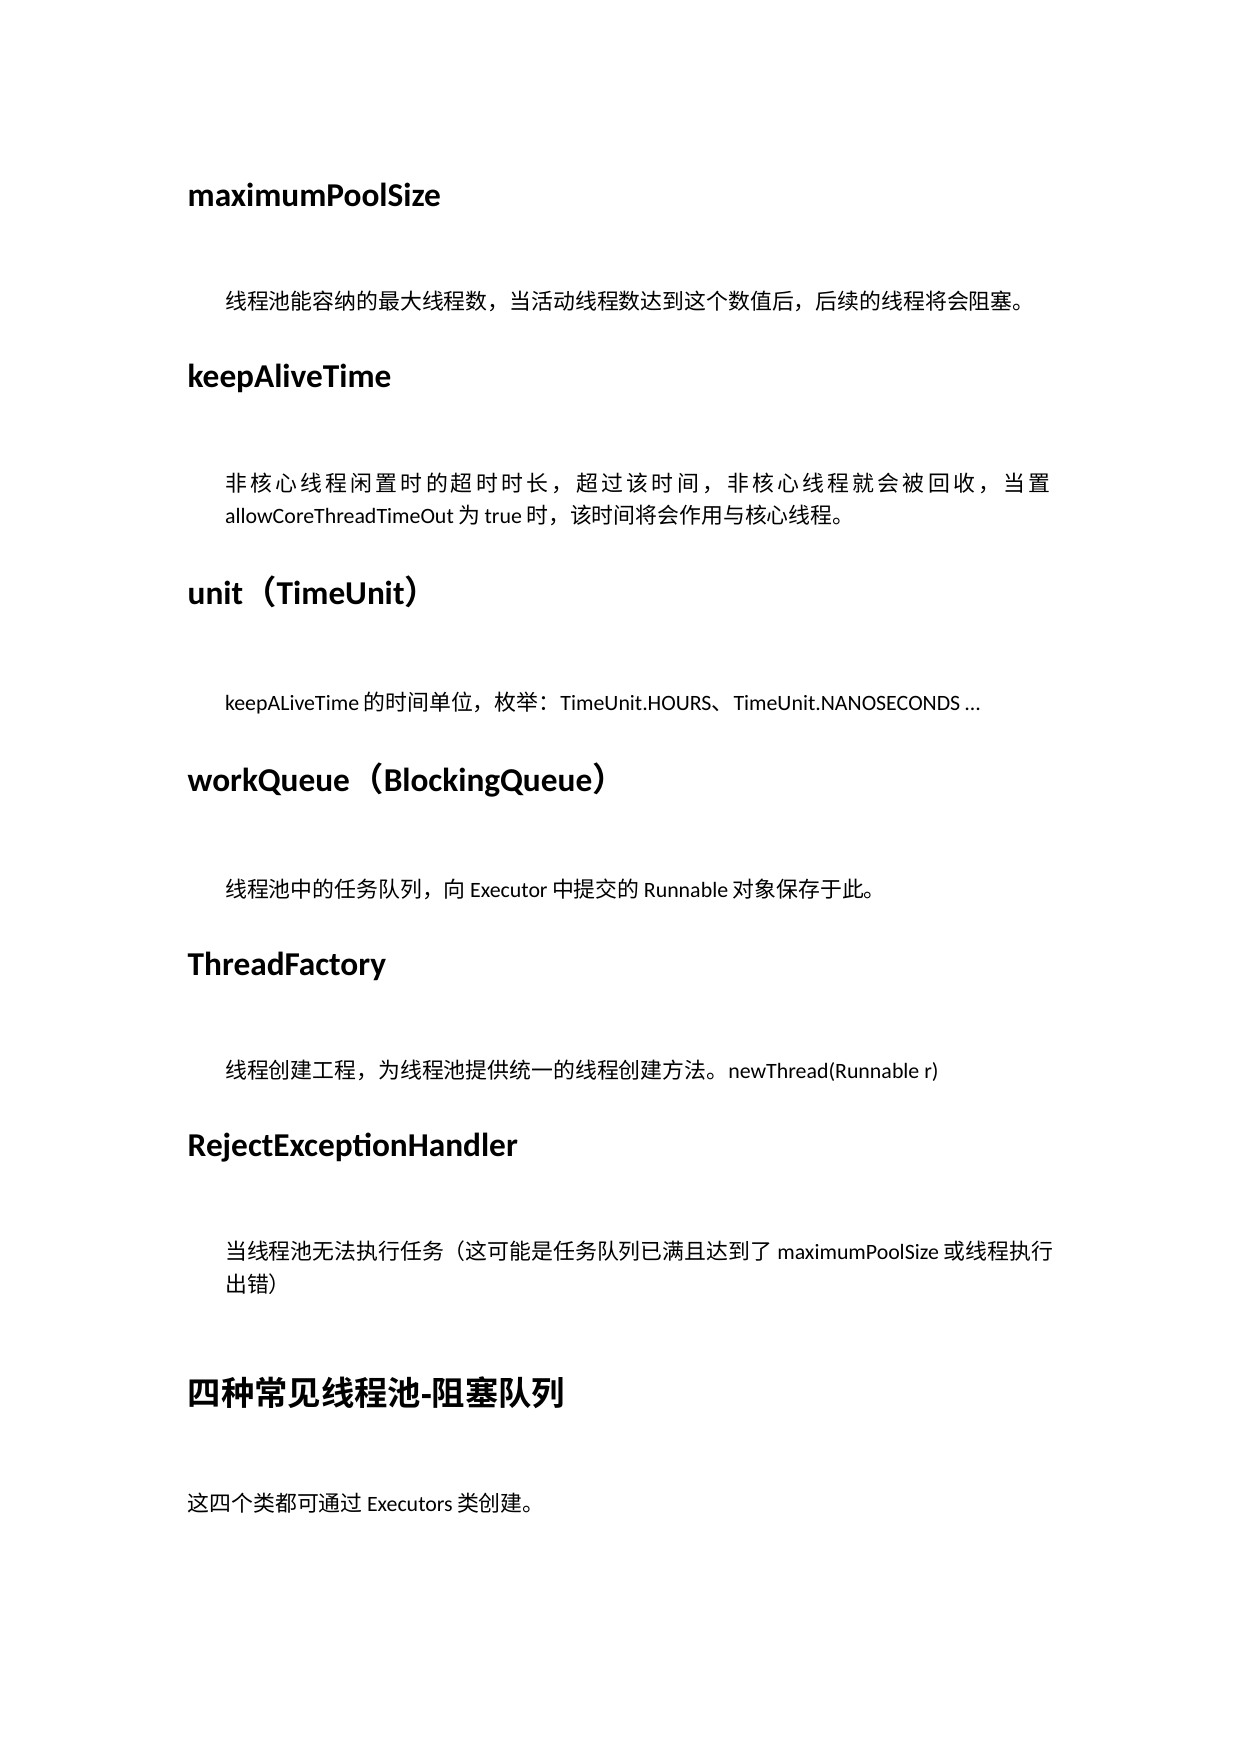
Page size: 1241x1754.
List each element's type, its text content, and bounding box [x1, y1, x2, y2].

list 非核心线程闲置时的超时时长，超过该时间，非核心线程就会被回收，当置allowCoreThreadTimeOut为true时，该时间将会作用与核心线程。 [225, 465, 1053, 530]
subtitle 四种常见线程池-阻塞队列 [187, 1358, 1053, 1423]
list 线程创建工程，为线程池提供统一的线程创建方法。newThread(Runnable r) [225, 1052, 1053, 1085]
subtitle keepAliveTime [187, 343, 1053, 408]
subtitle unit（TimeUnit） [187, 557, 1053, 622]
list 当线程池无法执行任务（这可能是任务队列已满且达到了maximumPoolSize或线程执行出错） [225, 1234, 1053, 1299]
text 这四个类都可通过Executors类创建。 [187, 1486, 1053, 1518]
subtitle maximumPoolSize [187, 162, 1053, 227]
subtitle RejectExceptionHandler [187, 1112, 1053, 1177]
list keepALiveTime的时间单位，枚举：TimeUnit.HOURS、TimeUnit.NANOSECONDS … [225, 684, 1053, 717]
subtitle workQueue（BlockingQueue） [187, 744, 1053, 809]
subtitle ThreadFactory [187, 931, 1053, 996]
list 线程池中的任务队列，向Executor中提交的Runnable对象保存于此。 [225, 871, 1053, 904]
list 线程池能容纳的最大线程数，当活动线程数达到这个数值后，后续的线程将会阻塞。 [225, 284, 1053, 316]
